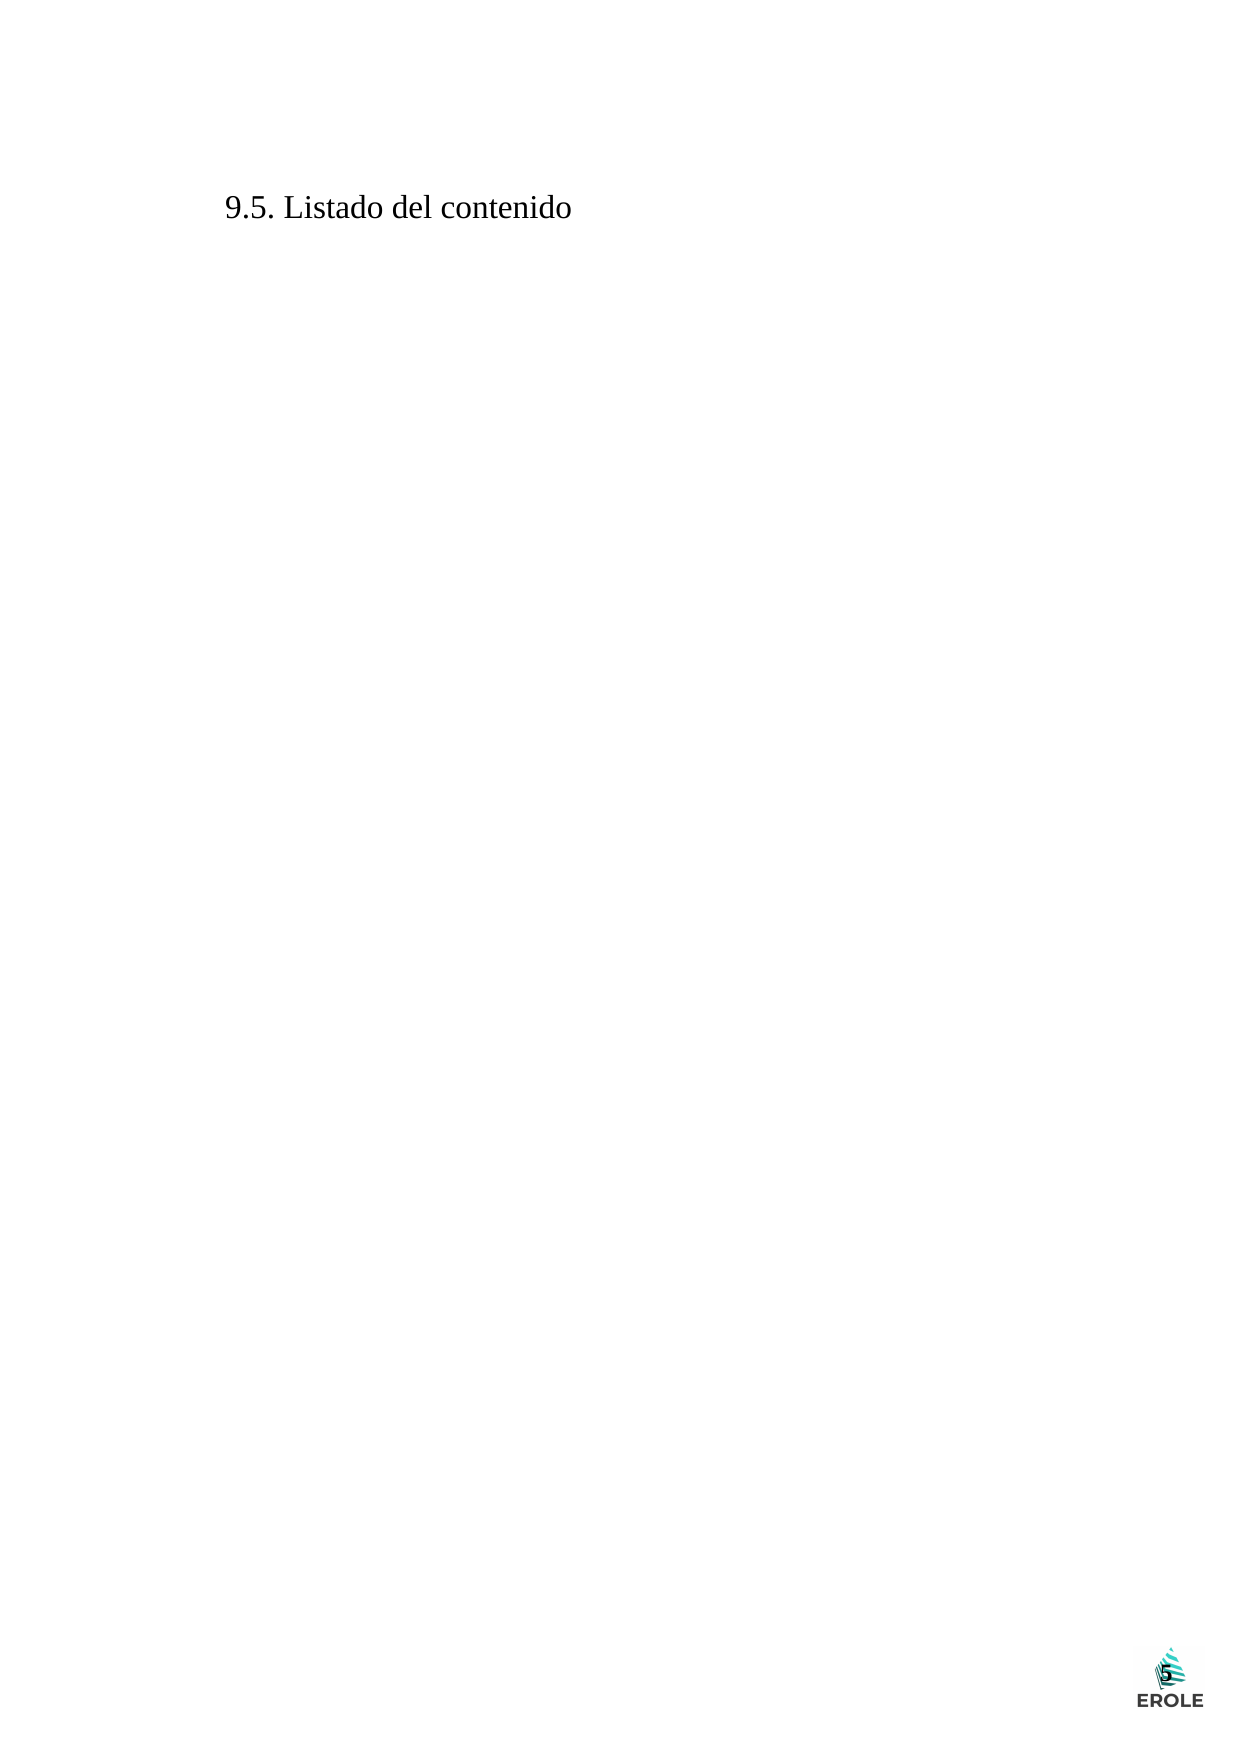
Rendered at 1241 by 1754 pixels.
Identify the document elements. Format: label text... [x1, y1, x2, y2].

picture [1133, 1646, 1205, 1709]
subtitle 9.5. Listado del contenido [150, 187, 1090, 226]
